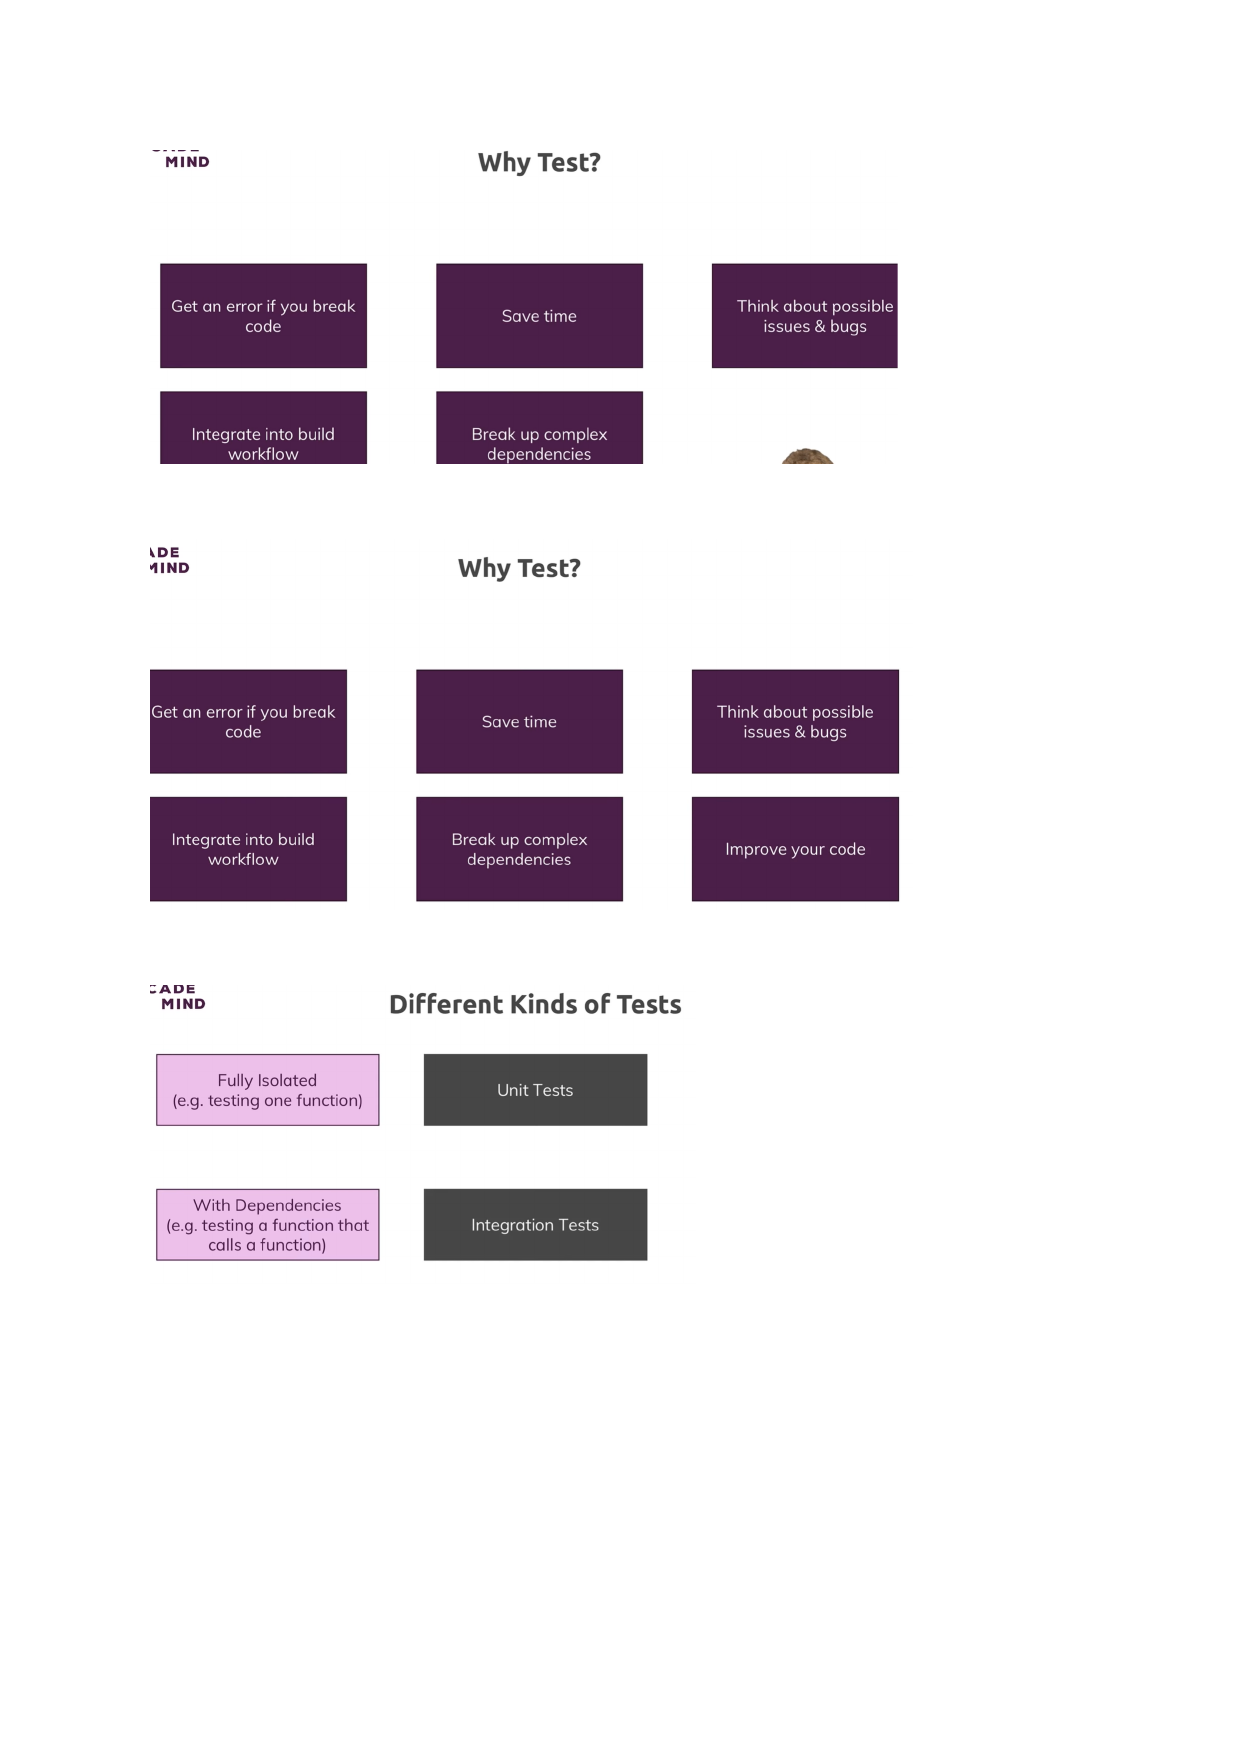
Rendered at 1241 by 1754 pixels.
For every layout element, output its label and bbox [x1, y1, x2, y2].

picture [150, 985, 697, 1284]
picture [150, 539, 913, 910]
picture [150, 150, 898, 464]
